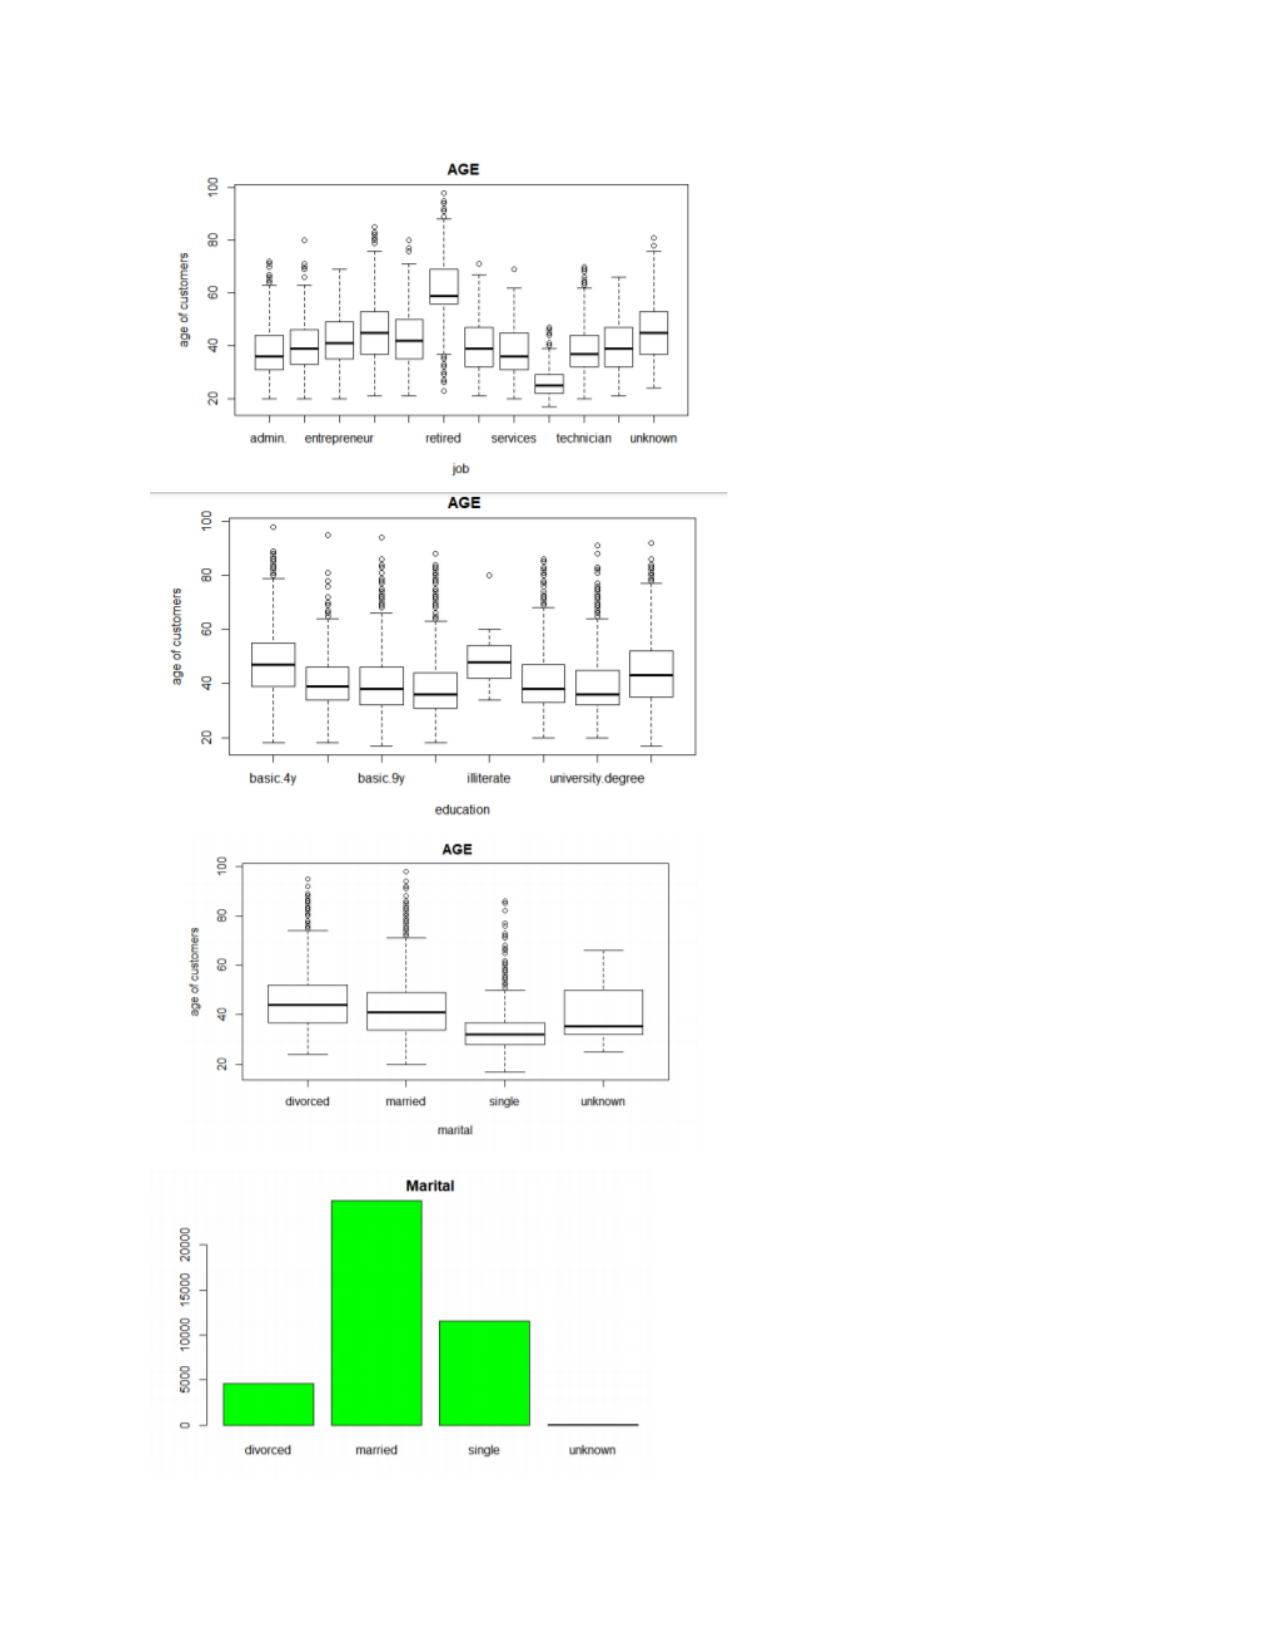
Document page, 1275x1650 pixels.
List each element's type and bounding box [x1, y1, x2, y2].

picture [150, 150, 740, 483]
picture [150, 831, 717, 1153]
picture [150, 492, 728, 822]
picture [150, 1162, 653, 1479]
